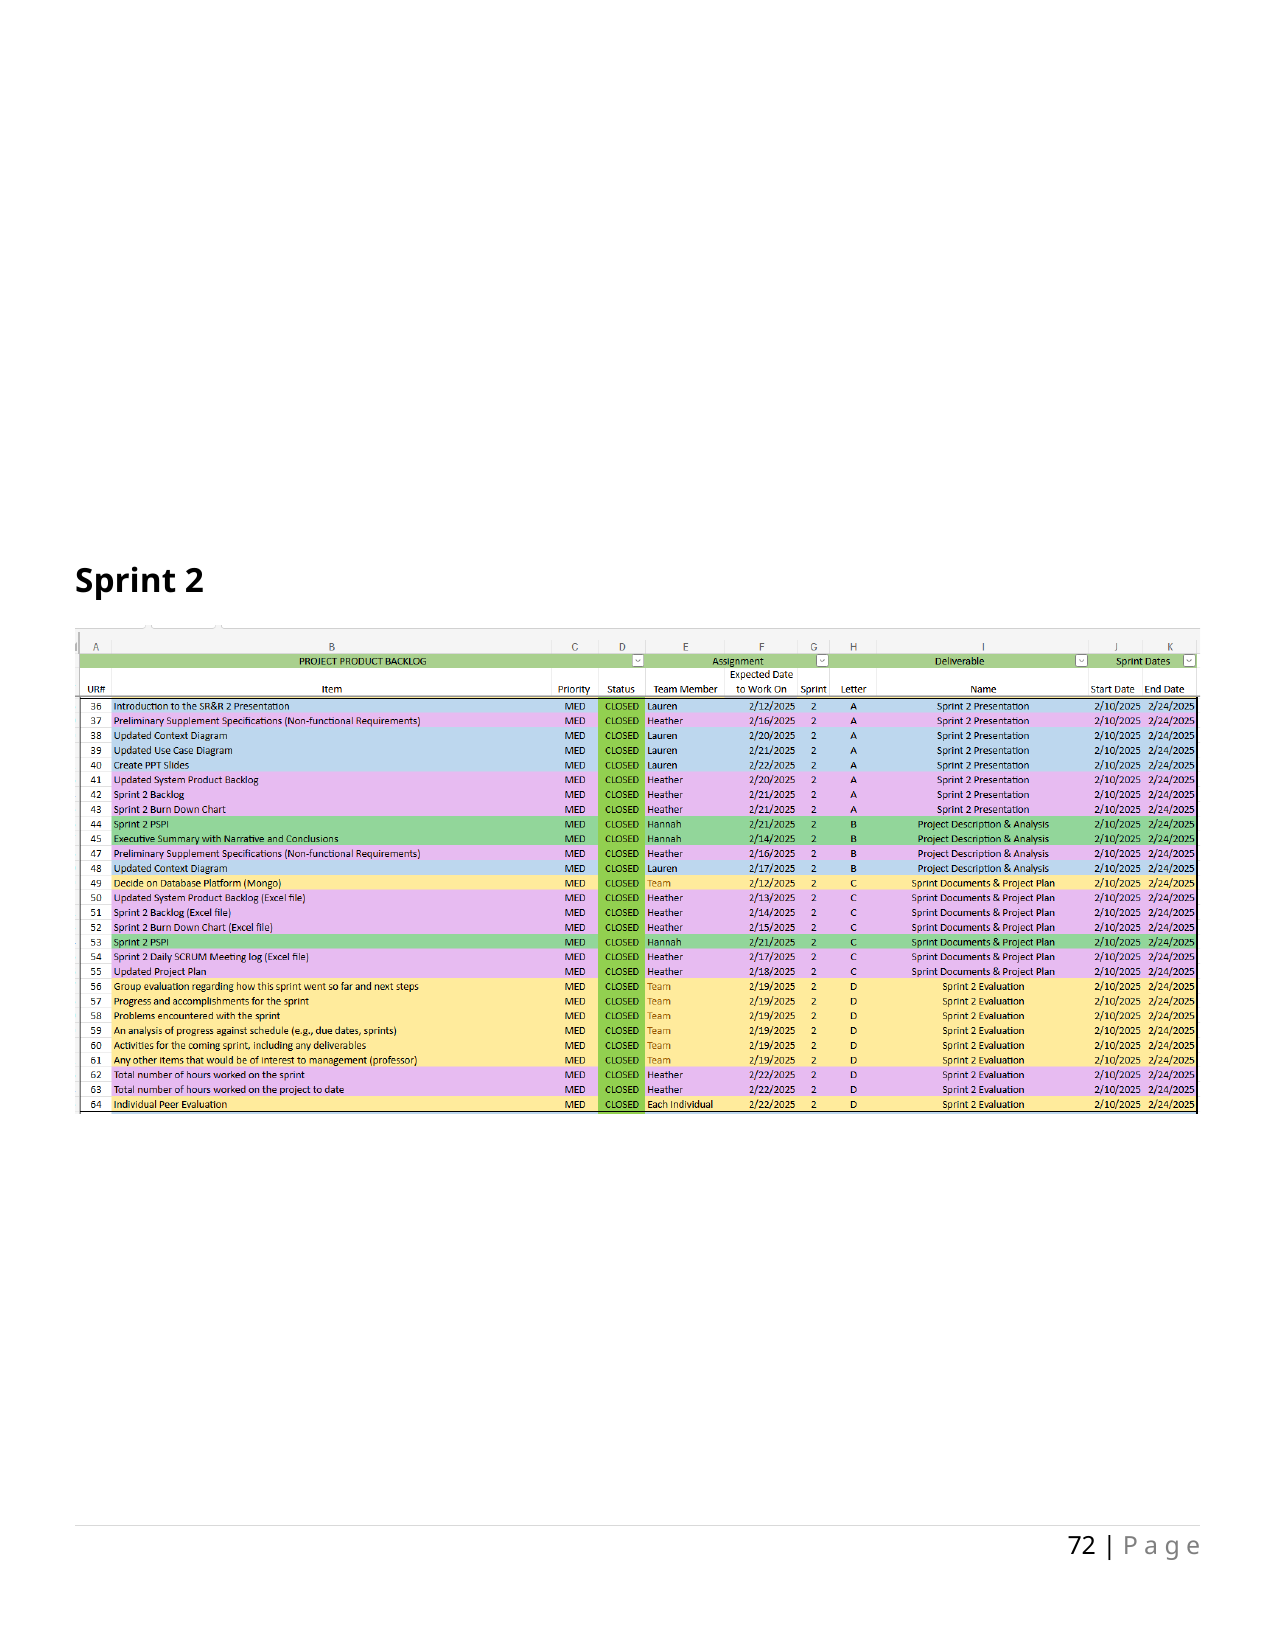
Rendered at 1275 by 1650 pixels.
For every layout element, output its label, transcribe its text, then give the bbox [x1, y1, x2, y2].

picture [75, 625, 1200, 1114]
text Sprint 2 [75, 557, 1200, 602]
